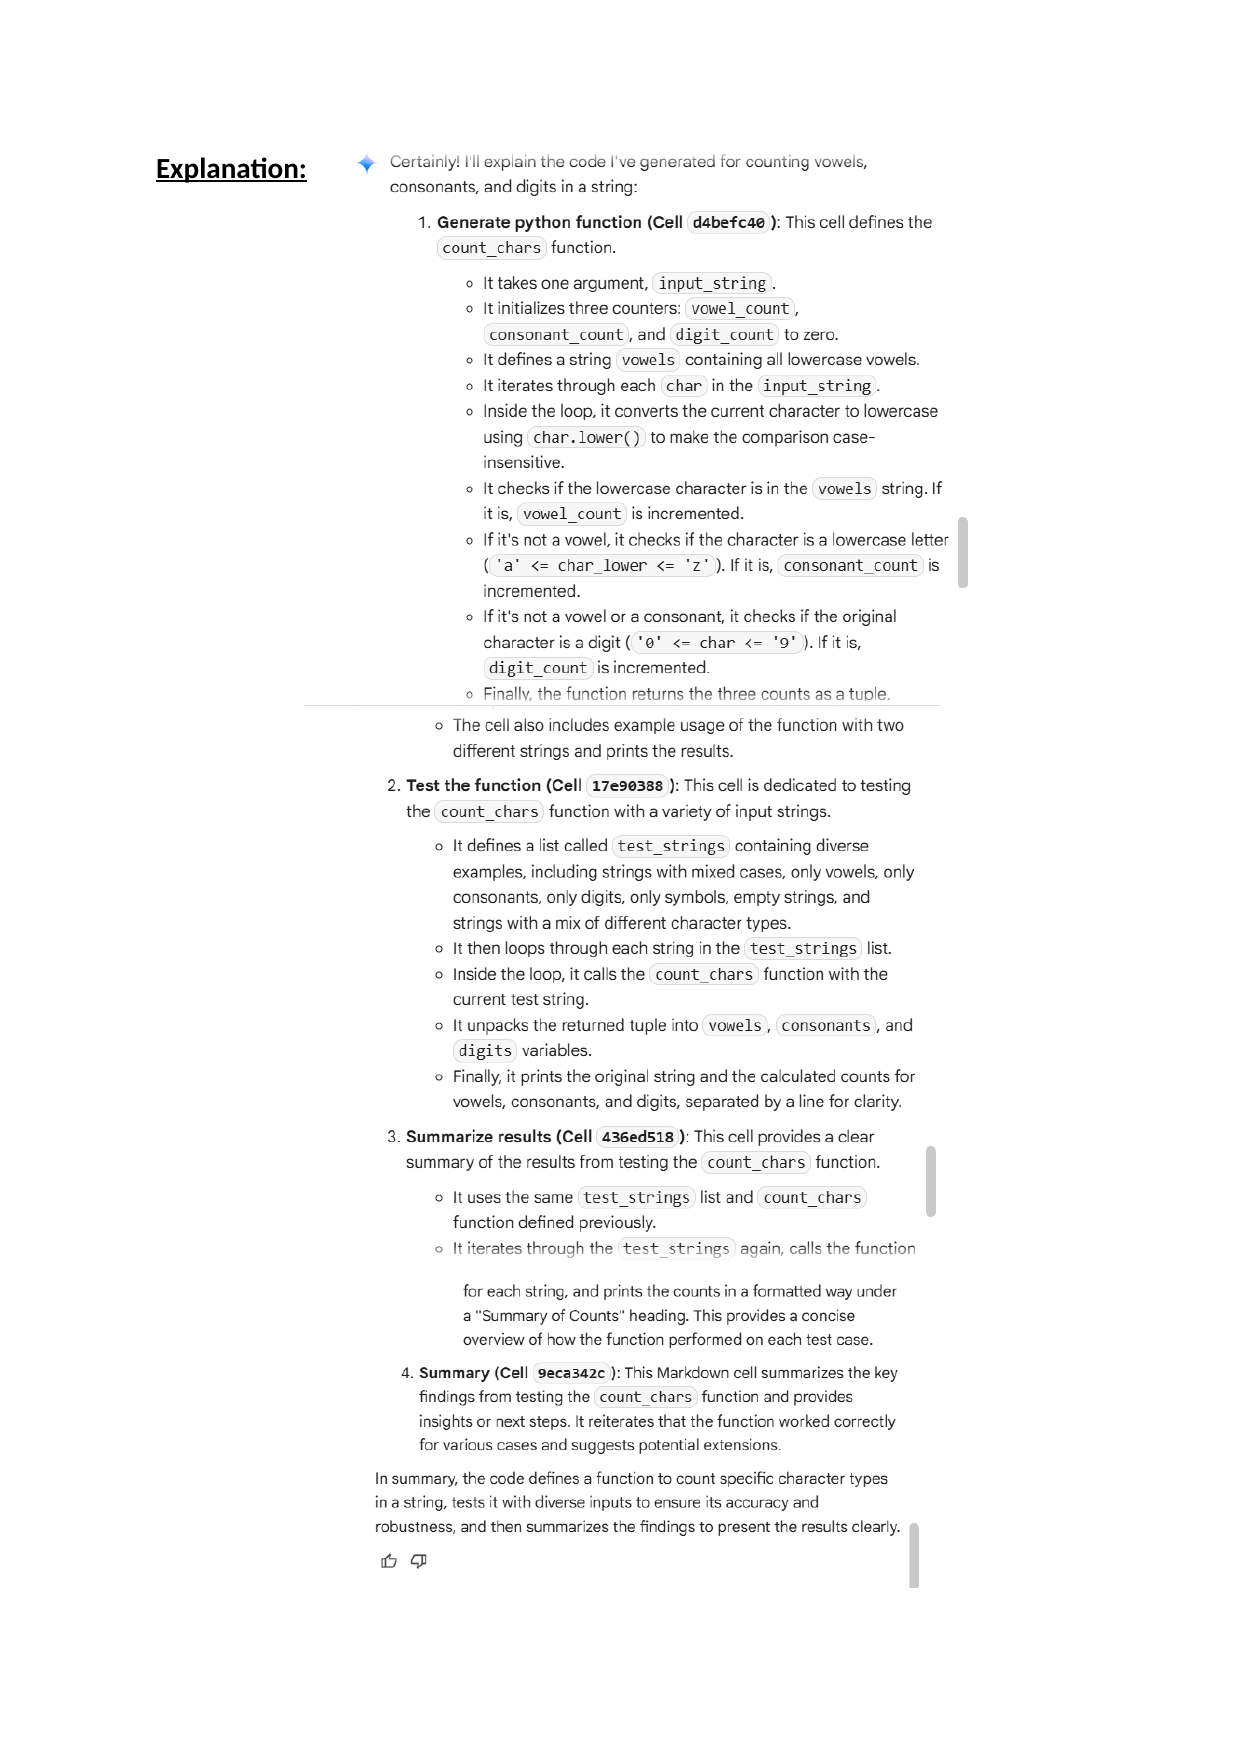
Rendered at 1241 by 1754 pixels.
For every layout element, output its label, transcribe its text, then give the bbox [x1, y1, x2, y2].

picture [331, 150, 973, 701]
picture [317, 1282, 923, 1588]
picture [300, 705, 940, 1261]
